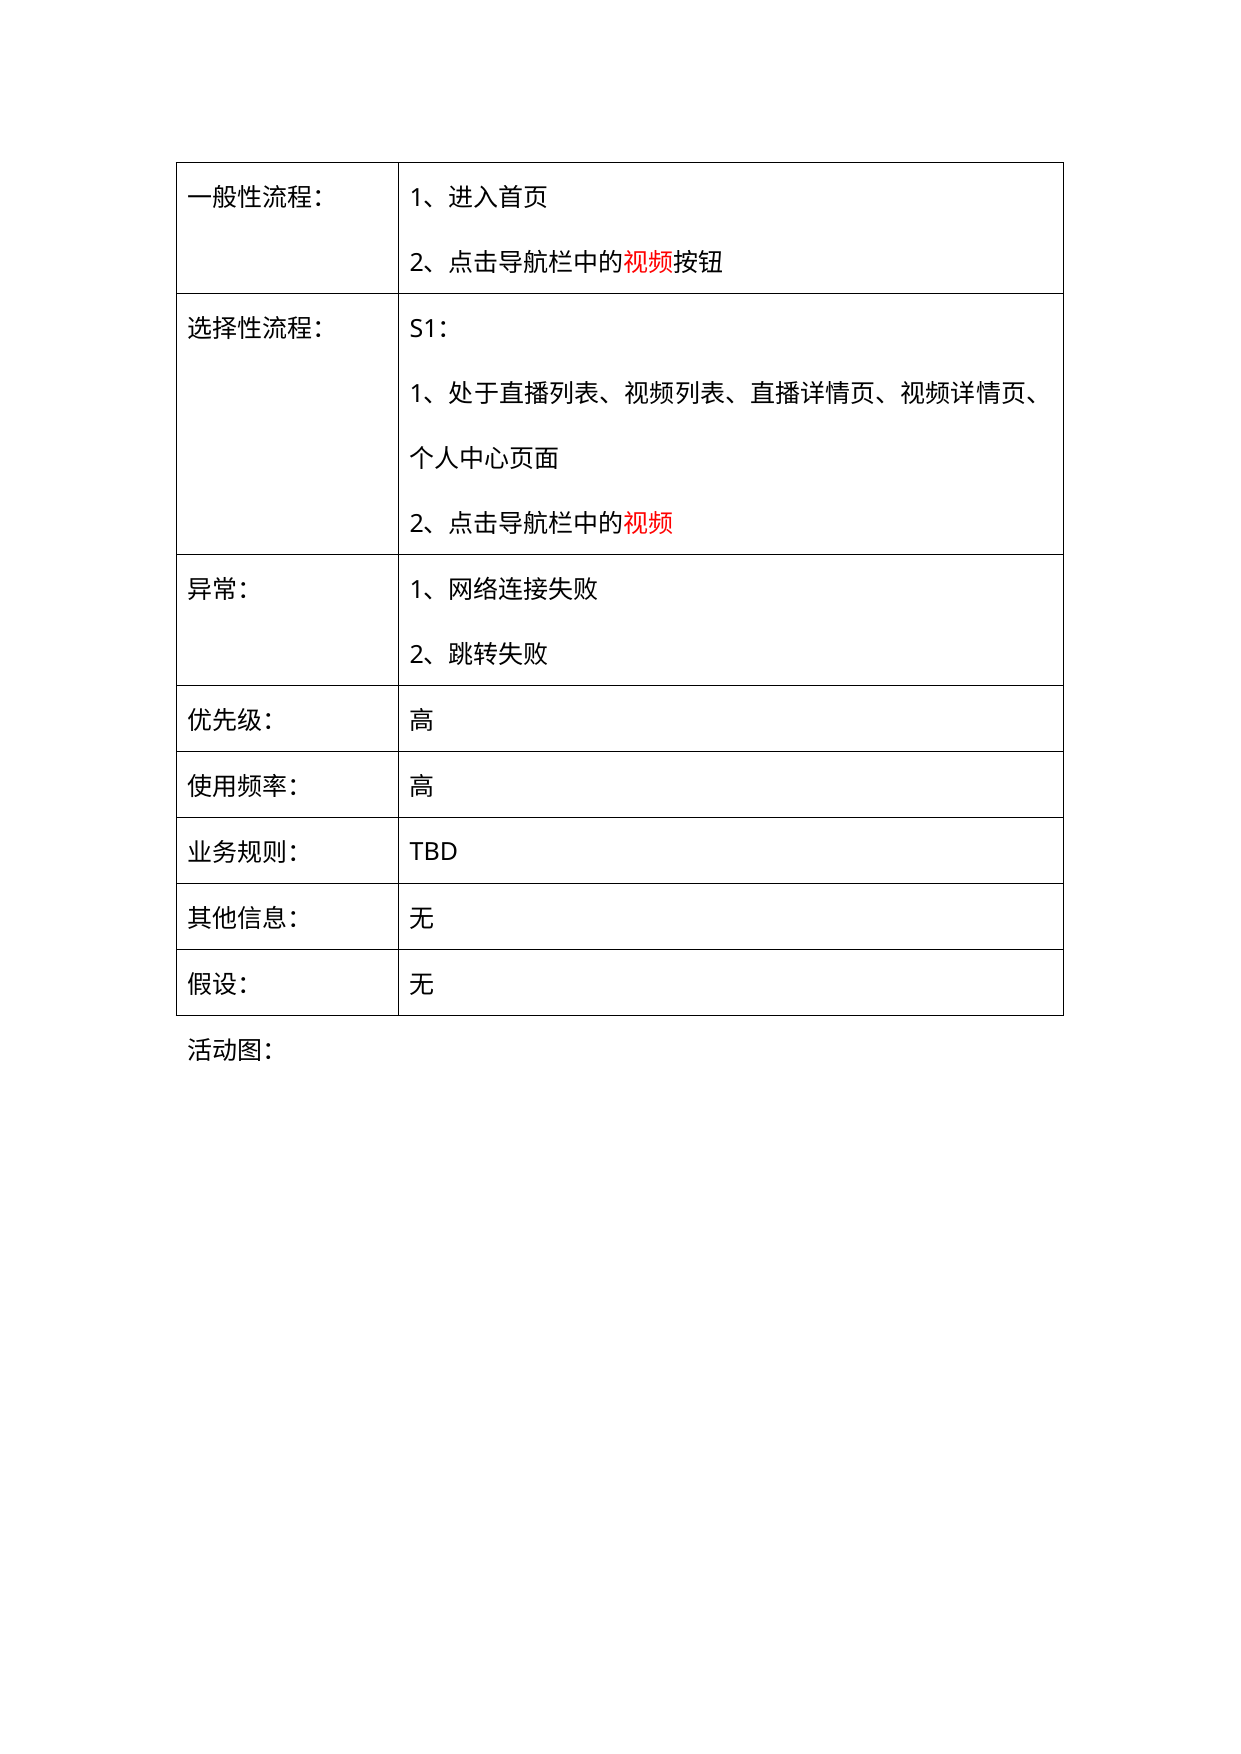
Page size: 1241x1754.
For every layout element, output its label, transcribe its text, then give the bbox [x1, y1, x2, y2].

table_cell 无 [399, 950, 1063, 1015]
list 活动图： [187, 1016, 1053, 1081]
table_cell 业务规则： [177, 818, 398, 883]
table_cell 其他信息： [177, 884, 398, 949]
table_cell 选择性流程： [177, 294, 398, 554]
table_cell 高 [399, 752, 1063, 817]
table_cell 使用频率： [177, 752, 398, 817]
table_cell TBD [399, 818, 1063, 883]
table_cell 一般性流程： [177, 163, 398, 293]
table_cell 1、网络连接失败 2、跳转失败 [399, 555, 1063, 685]
table_cell 无 [399, 884, 1063, 949]
table_cell 1、进入首页 2、点击导航栏中的视频按钮 [399, 163, 1063, 293]
table_cell 异常： [177, 555, 398, 685]
table_cell 优先级： [177, 686, 398, 751]
table_cell 高 [399, 686, 1063, 751]
table_cell 假设： [177, 950, 398, 1015]
table_cell S1： 1、处于直播列表、视频列表、直播详情页、视频详情页、个人中心页面 2、点击导航栏中的视频 [399, 294, 1063, 554]
